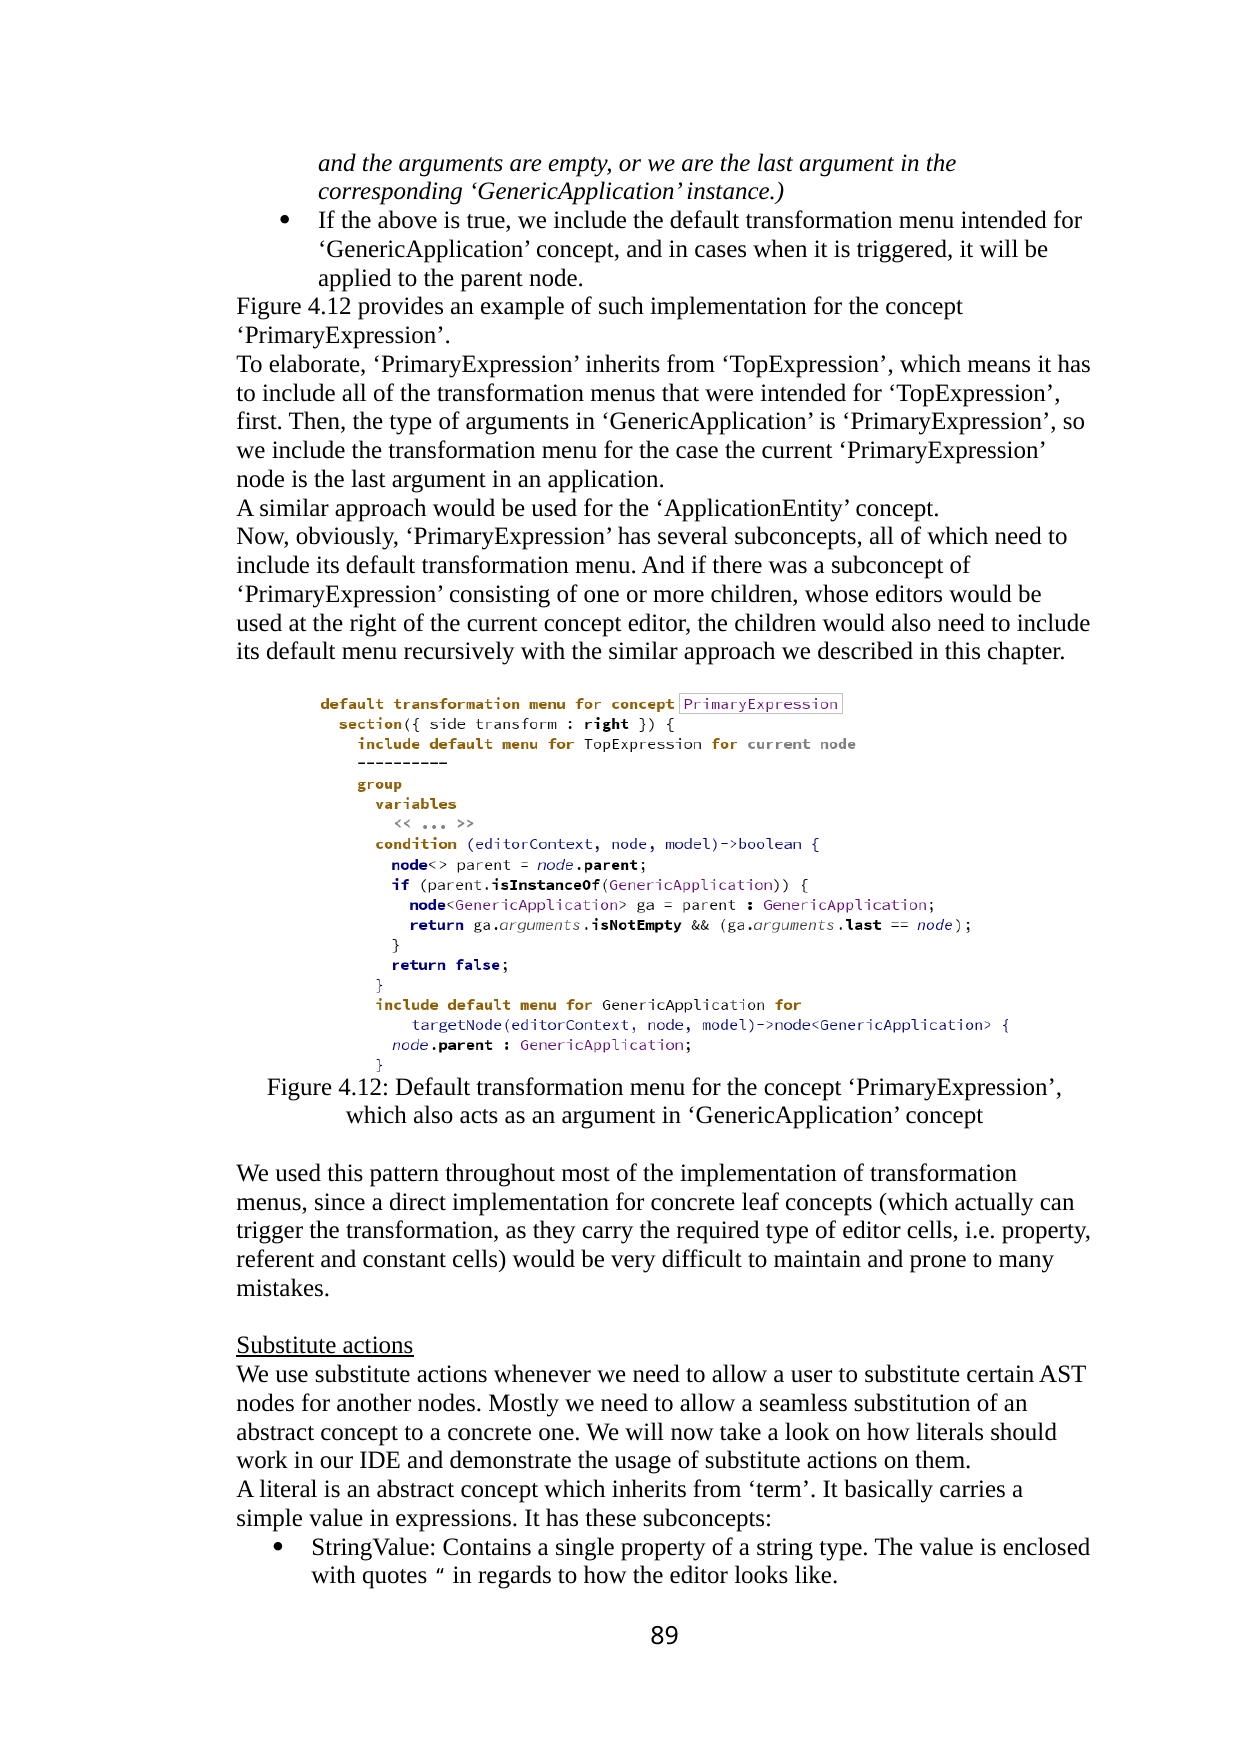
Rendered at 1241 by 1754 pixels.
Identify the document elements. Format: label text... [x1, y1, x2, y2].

text Figure 4.12 provides an example of such implementation for the concept ‘PrimaryExpression’. [236, 291, 1092, 349]
text A literal is an abstract concept which inherits from ‘term’. It basically carries a simple value in expressions. It has these subconcepts: [236, 1474, 1092, 1532]
list If the above is true, we include the default transformation menu intended for ‘GenericApplication’ concept, and in cases when it is triggered, it will be applied to the parent node. [280, 205, 1092, 291]
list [280, 148, 1092, 205]
text Figure 4.12: Default transformation menu for the concept ‘PrimaryExpression’, which also acts as an argument in ‘GenericApplication’ concept [236, 1072, 1092, 1129]
picture [320, 693, 1008, 1072]
text We use substitute actions whenever we need to allow a user to substitute certain AST nodes for another nodes. Mostly we need to allow a seamless substitution of an abstract concept to a concrete one. We will now take a look on how literals should work in our IDE and demonstrate the usage of substitute actions on them. [236, 1359, 1092, 1474]
text A similar approach would be used for the ‘ApplicationEntity’ concept. [236, 493, 1092, 521]
text To elaborate, ‘PrimaryExpression’ inherits from ‘TopExpression’, which means it has to include all of the transformation menus that were intended for ‘TopExpression’, first. Then, the type of arguments in ‘GenericApplication’ is ‘PrimaryExpression’, so we include the transformation menu for the case the current ‘PrimaryExpression’ node is the last argument in an application. [236, 349, 1092, 493]
text Now, obviously, ‘PrimaryExpression’ has several subconcepts, all of which need to include its default transformation menu. And if there was a subconcept of ‘PrimaryExpression’ consisting of one or more children, whose editors would be used at the right of the current concept editor, the children would also need to include its default menu recursively with the similar approach we described in this chapter. [236, 521, 1092, 665]
list StringValue: Contains a single property of a string type. The value is enclosed with quotes “ in regards to how the editor looks like. [274, 1532, 1092, 1590]
text We used this pattern throughout most of the implementation of transformation menus, since a direct implementation for concrete leaf concepts (which actually can trigger the transformation, as they carry the required type of editor cells, i.e. property, referent and constant cells) would be very difficult to maintain and prone to many mistakes. [236, 1158, 1092, 1302]
text Substitute actions [236, 1330, 1092, 1359]
